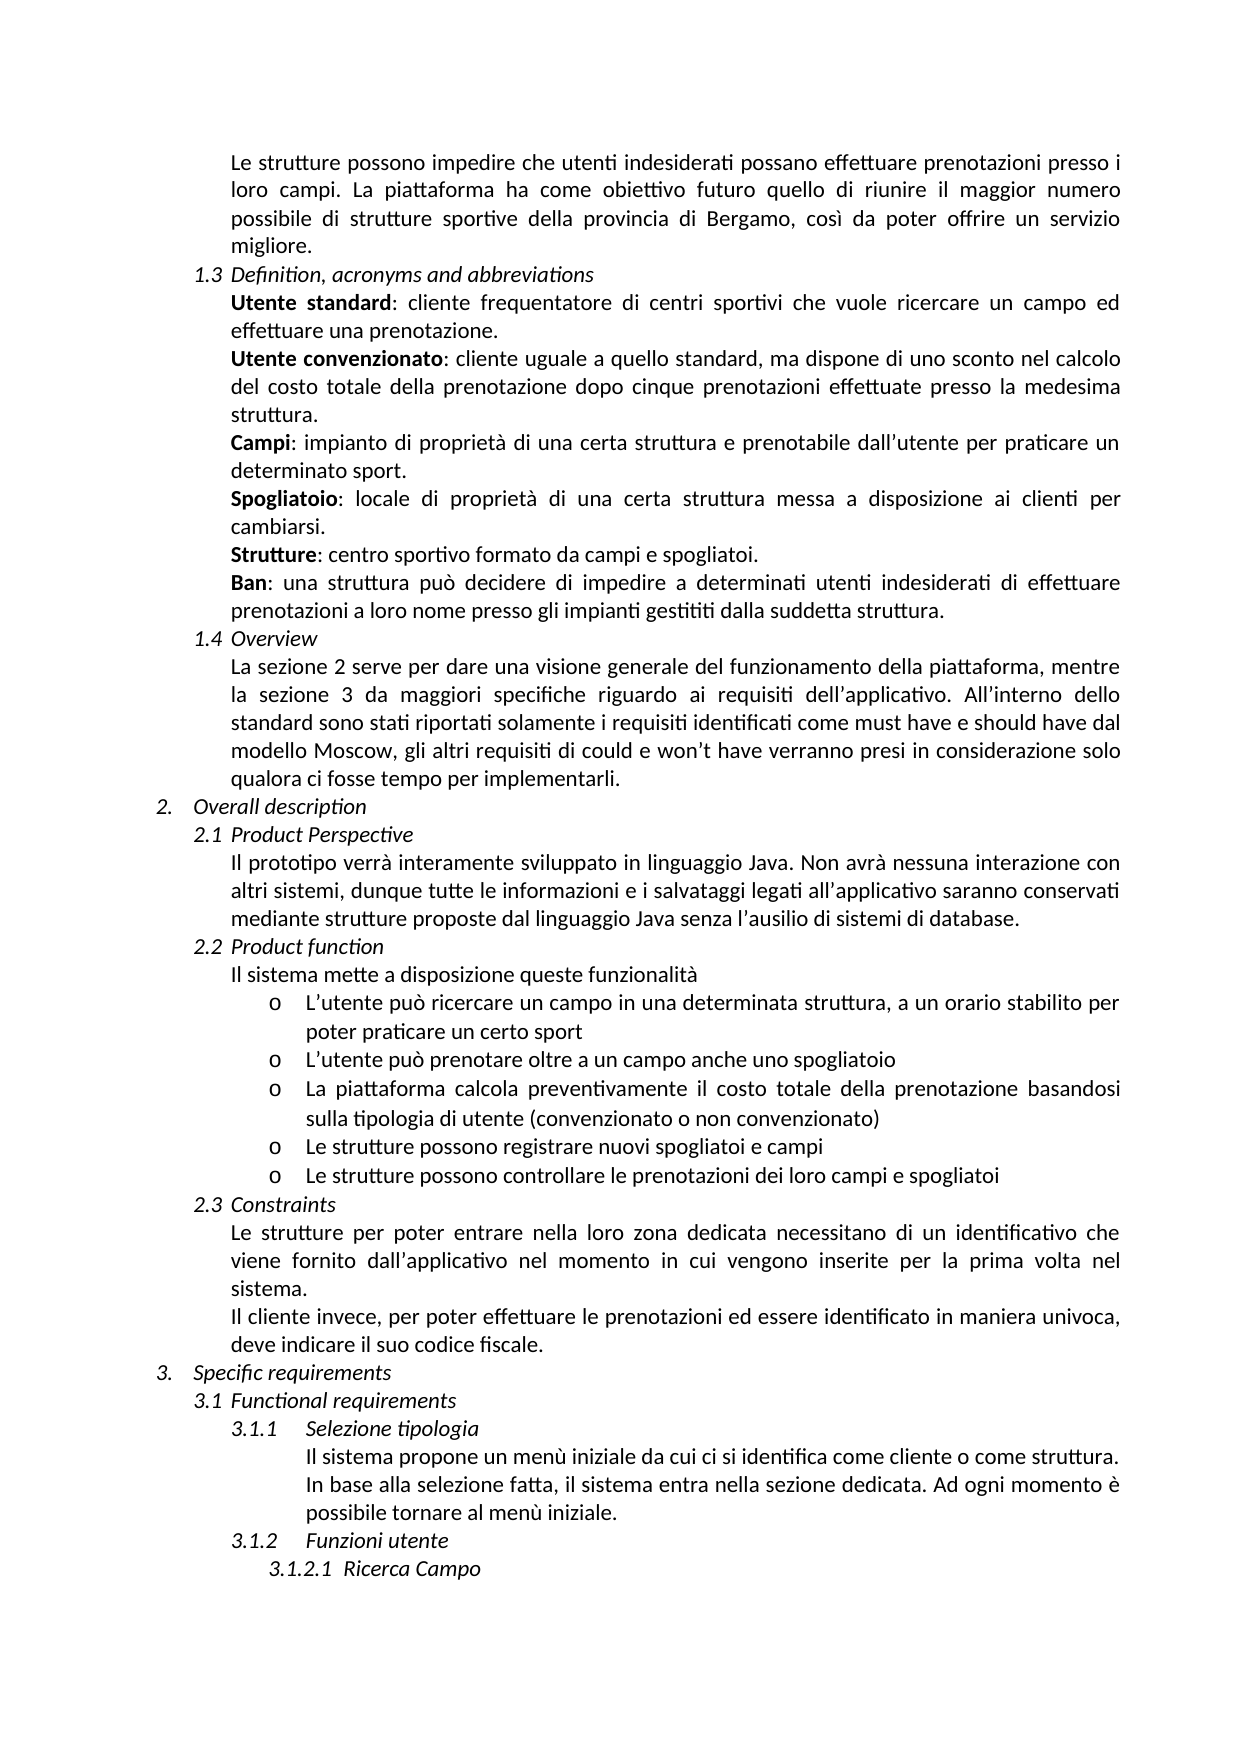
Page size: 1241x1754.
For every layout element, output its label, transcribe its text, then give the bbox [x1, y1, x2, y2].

text Il sistema mette a disposizione queste funzionalità [231, 960, 1122, 988]
text Utente standard: cliente frequentatore di centri sportivi che vuole ricercare un campo ed effettuare una prenotazione. [231, 288, 1122, 344]
list Definition, acronyms and abbreviations [193, 260, 1122, 288]
list Funzioni utente [231, 1526, 1122, 1554]
text Utente convenzionato: cliente uguale a quello standard, ma dispone di uno sconto nel calcolo del costo totale della prenotazione dopo cinque prenotazioni effettuate presso la medesima struttura. [231, 344, 1122, 428]
text Ban: una struttura può decidere di impedire a determinati utenti indesiderati di effettuare prenotazioni a loro nome presso gli impianti gestititi dalla suddetta struttura. [231, 568, 1122, 624]
text Campi: impianto di proprietà di una certa struttura e prenotabile dall’utente per praticare un determinato sport. [231, 428, 1122, 484]
text Strutture: centro sportivo formato da campi e spogliatoi. [193, 540, 1122, 568]
text Il cliente invece, per poter effettuare le prenotazioni ed essere identificato in maniera univoca, deve indicare il suo codice fiscale. [231, 1302, 1122, 1358]
list Selezione tipologia [231, 1414, 1122, 1442]
text Il sistema propone un menù iniziale da cui ci si identifica come cliente o come struttura. In base alla selezione fatta, il sistema entra nella sezione dedicata. Ad ogni momento è possibile tornare al menù iniziale. [306, 1442, 1122, 1526]
list Le strutture possono registrare nuovi spogliatoi e campi [268, 1132, 1122, 1161]
text Le strutture possono impedire che utenti indesiderati possano effettuare prenotazioni presso i loro campi. La piattaforma ha come obiettivo futuro quello di riunire il maggior numero possibile di strutture sportive della provincia di Bergamo, così da poter offrire un servizio migliore. [231, 148, 1122, 260]
text Spogliatoio: locale di proprietà di una certa struttura messa a disposizione ai clienti per cambiarsi. [231, 484, 1122, 540]
list L’utente può ricercare un campo in una determinata struttura, a un orario stabilito per poter praticare un certo sport [268, 988, 1122, 1045]
list Constraints [193, 1190, 1122, 1218]
list Overall description [156, 792, 1122, 820]
text Il prototipo verrà interamente sviluppato in linguaggio Java. Non avrà nessuna interazione con altri sistemi, dunque tutte le informazioni e i salvataggi legati all’applicativo saranno conservati mediante strutture proposte dal linguaggio Java senza l’ausilio di sistemi di database. [231, 848, 1122, 932]
list Product Perspective [193, 820, 1122, 848]
list La piattaforma calcola preventivamente il costo totale della prenotazione basandosi sulla tipologia di utente (convenzionato o non convenzionato) [268, 1074, 1122, 1132]
text La sezione 2 serve per dare una visione generale del funzionamento della piattaforma, mentre la sezione 3 da maggiori specifiche riguardo ai requisiti dell’applicativo. All’interno dello standard sono stati riportati solamente i requisiti identificati come must have e should have dal modello Moscow, gli altri requisiti di could e won’t have verranno presi in considerazione solo qualora ci fosse tempo per implementarli. [231, 652, 1122, 792]
list Specific requirements [156, 1358, 1122, 1386]
list Functional requirements [193, 1386, 1122, 1414]
list Le strutture possono controllare le prenotazioni dei loro campi e spogliatoi [268, 1161, 1122, 1190]
text Le strutture per poter entrare nella loro zona dedicata necessitano di un identificativo che viene fornito dall’applicativo nel momento in cui vengono inserite per la prima volta nel sistema. [231, 1218, 1122, 1302]
list L’utente può prenotare oltre a un campo anche uno spogliatoio [268, 1045, 1122, 1074]
list Ricerca Campo [268, 1554, 1122, 1582]
list Overview [193, 624, 1122, 652]
list Product function [193, 932, 1122, 960]
